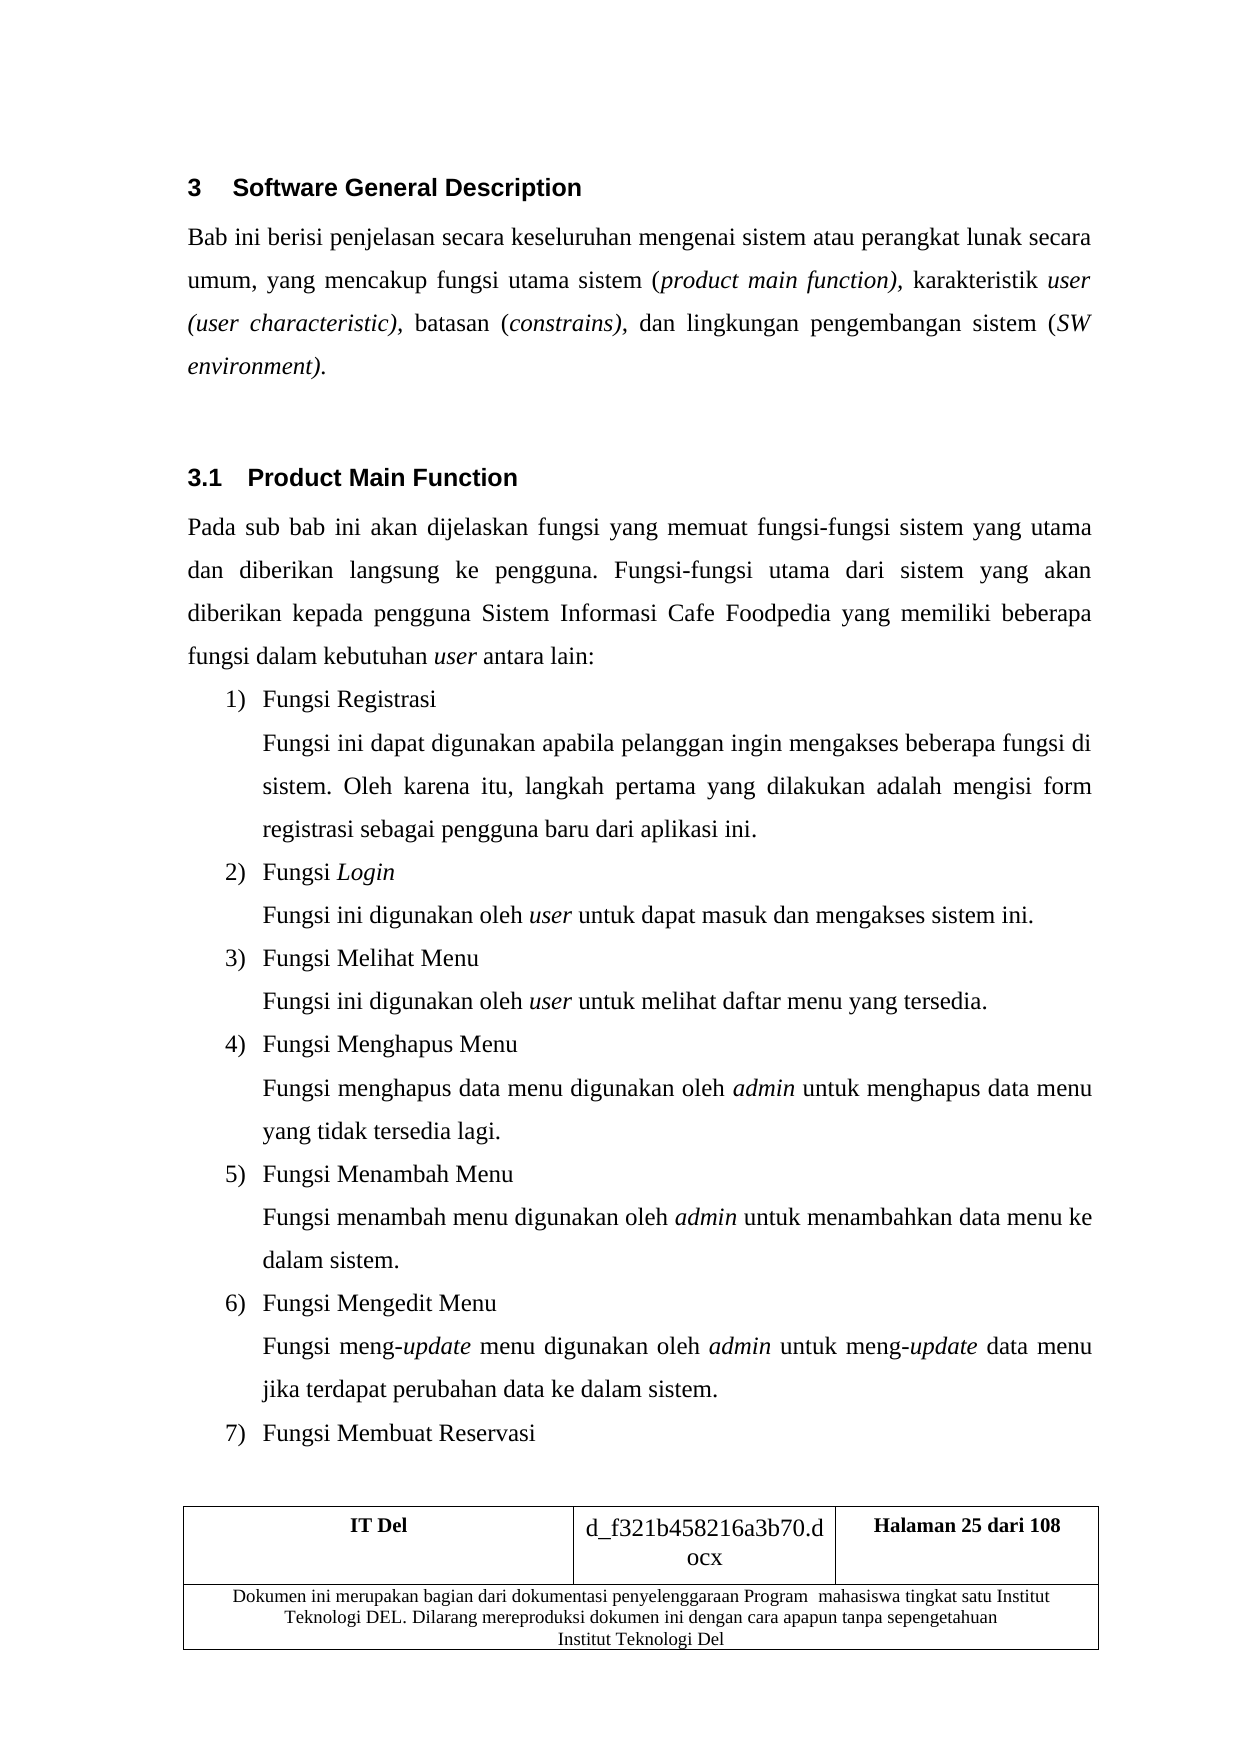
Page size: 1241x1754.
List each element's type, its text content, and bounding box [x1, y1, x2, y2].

subtitle Software General Description [187, 173, 1092, 201]
list Fungsi Membuat Reservasi [225, 1418, 1092, 1446]
list Fungsi Login [225, 857, 1092, 886]
text Bab ini berisi penjelasan secara keseluruhan mengenai sistem atau perangkat lunak secara umum, yang mencakup fungsi utama sistem (product main function), karakteristik user (user characteristic), batasan (constrains), dan lingkungan pengembangan sistem (SW environment). [187, 222, 1092, 380]
text Fungsi menambah menu digunakan oleh admin untuk menambahkan data menu ke dalam sistem. [262, 1202, 1092, 1274]
text Fungsi ini digunakan oleh user untuk dapat masuk dan mengakses sistem ini. [262, 900, 1092, 929]
list Fungsi Registrasi [225, 684, 1092, 713]
text Fungsi ini digunakan oleh user untuk melihat daftar menu yang tersedia. [262, 986, 1092, 1015]
text Fungsi meng-update menu digunakan oleh admin untuk meng-update data menu jika terdapat perubahan data ke dalam sistem. [262, 1331, 1092, 1403]
list Fungsi Menambah Menu [225, 1159, 1092, 1188]
text Fungsi ini dapat digunakan apabila pelanggan ingin mengakses beberapa fungsi di sistem. Oleh karena itu, langkah pertama yang dilakukan adalah mengisi form registrasi sebagai pengguna baru dari aplikasi ini. [262, 728, 1092, 843]
text Pada sub bab ini akan dijelaskan fungsi yang memuat fungsi-fungsi sistem yang utama dan diberikan langsung ke pengguna. Fungsi-fungsi utama dari sistem yang akan diberikan kepada pengguna Sistem Informasi Cafe Foodpedia yang memiliki beberapa fungsi dalam kebutuhan user antara lain: [187, 512, 1092, 670]
subtitle Product Main Function [187, 463, 1092, 491]
list Fungsi Melihat Menu [225, 943, 1092, 972]
text Fungsi menghapus data menu digunakan oleh admin untuk menghapus data menu yang tidak tersedia lagi. [262, 1073, 1092, 1144]
list Fungsi Menghapus Menu [225, 1029, 1092, 1058]
list Fungsi Mengedit Menu [225, 1288, 1092, 1317]
